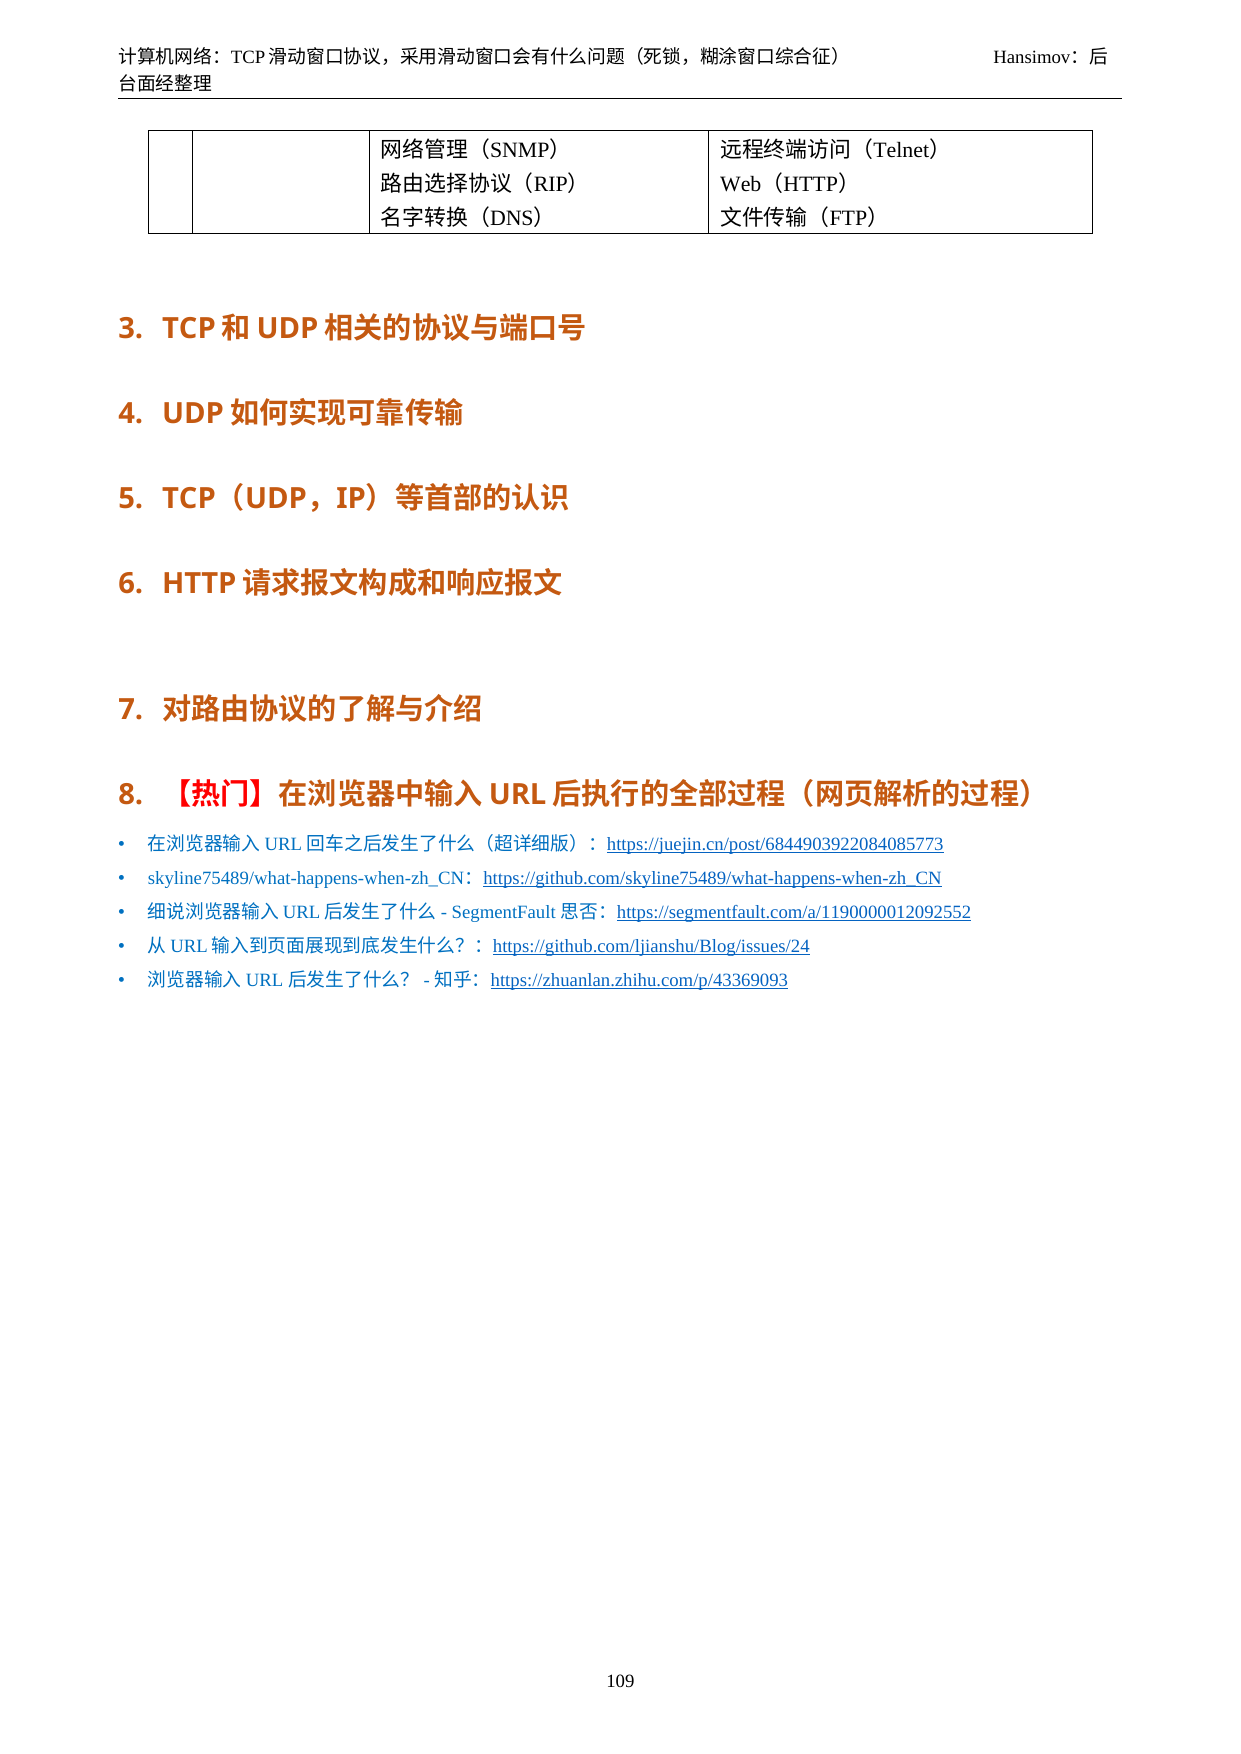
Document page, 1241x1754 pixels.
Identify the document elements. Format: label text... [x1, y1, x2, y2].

subtitle TCP和UDP相关的协议与端口号 [118, 292, 1097, 360]
subtitle TCP（UDP，IP）等首部的认识 [118, 462, 1097, 530]
text 细说浏览器输入URL后发生了什么 - SegmentFault 思否：https://segmentfault.com/a/1190000012092552 [118, 893, 1122, 927]
text 浏览器输入 URL 后发生了什么？ - 知乎：https://zhuanlan.zhihu.com/p/43369093 [118, 961, 1122, 995]
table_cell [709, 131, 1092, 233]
text skyline75489/what-happens-when-zh_CN：https://github.com/skyline75489/what-happens-when-zh_CN [118, 859, 1122, 893]
subtitle HTTP请求报文构成和响应报文 [118, 547, 1097, 614]
text 在浏览器输入 URL 回车之后发生了什么（超详细版）：https://juejin.cn/post/6844903922084085773 [118, 826, 1122, 859]
subtitle UDP如何实现可靠传输 [118, 377, 1097, 445]
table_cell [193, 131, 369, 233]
subtitle 【热门】在浏览器中输入URL后执行的全部过程（网页解析的过程） [118, 758, 1097, 826]
text 从URL输入到页面展现到底发生什么？：https://github.com/ljianshu/Blog/issues/24 [118, 927, 1122, 961]
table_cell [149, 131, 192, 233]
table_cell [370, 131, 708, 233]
subtitle 对路由协议的了解与介绍 [118, 673, 1097, 741]
